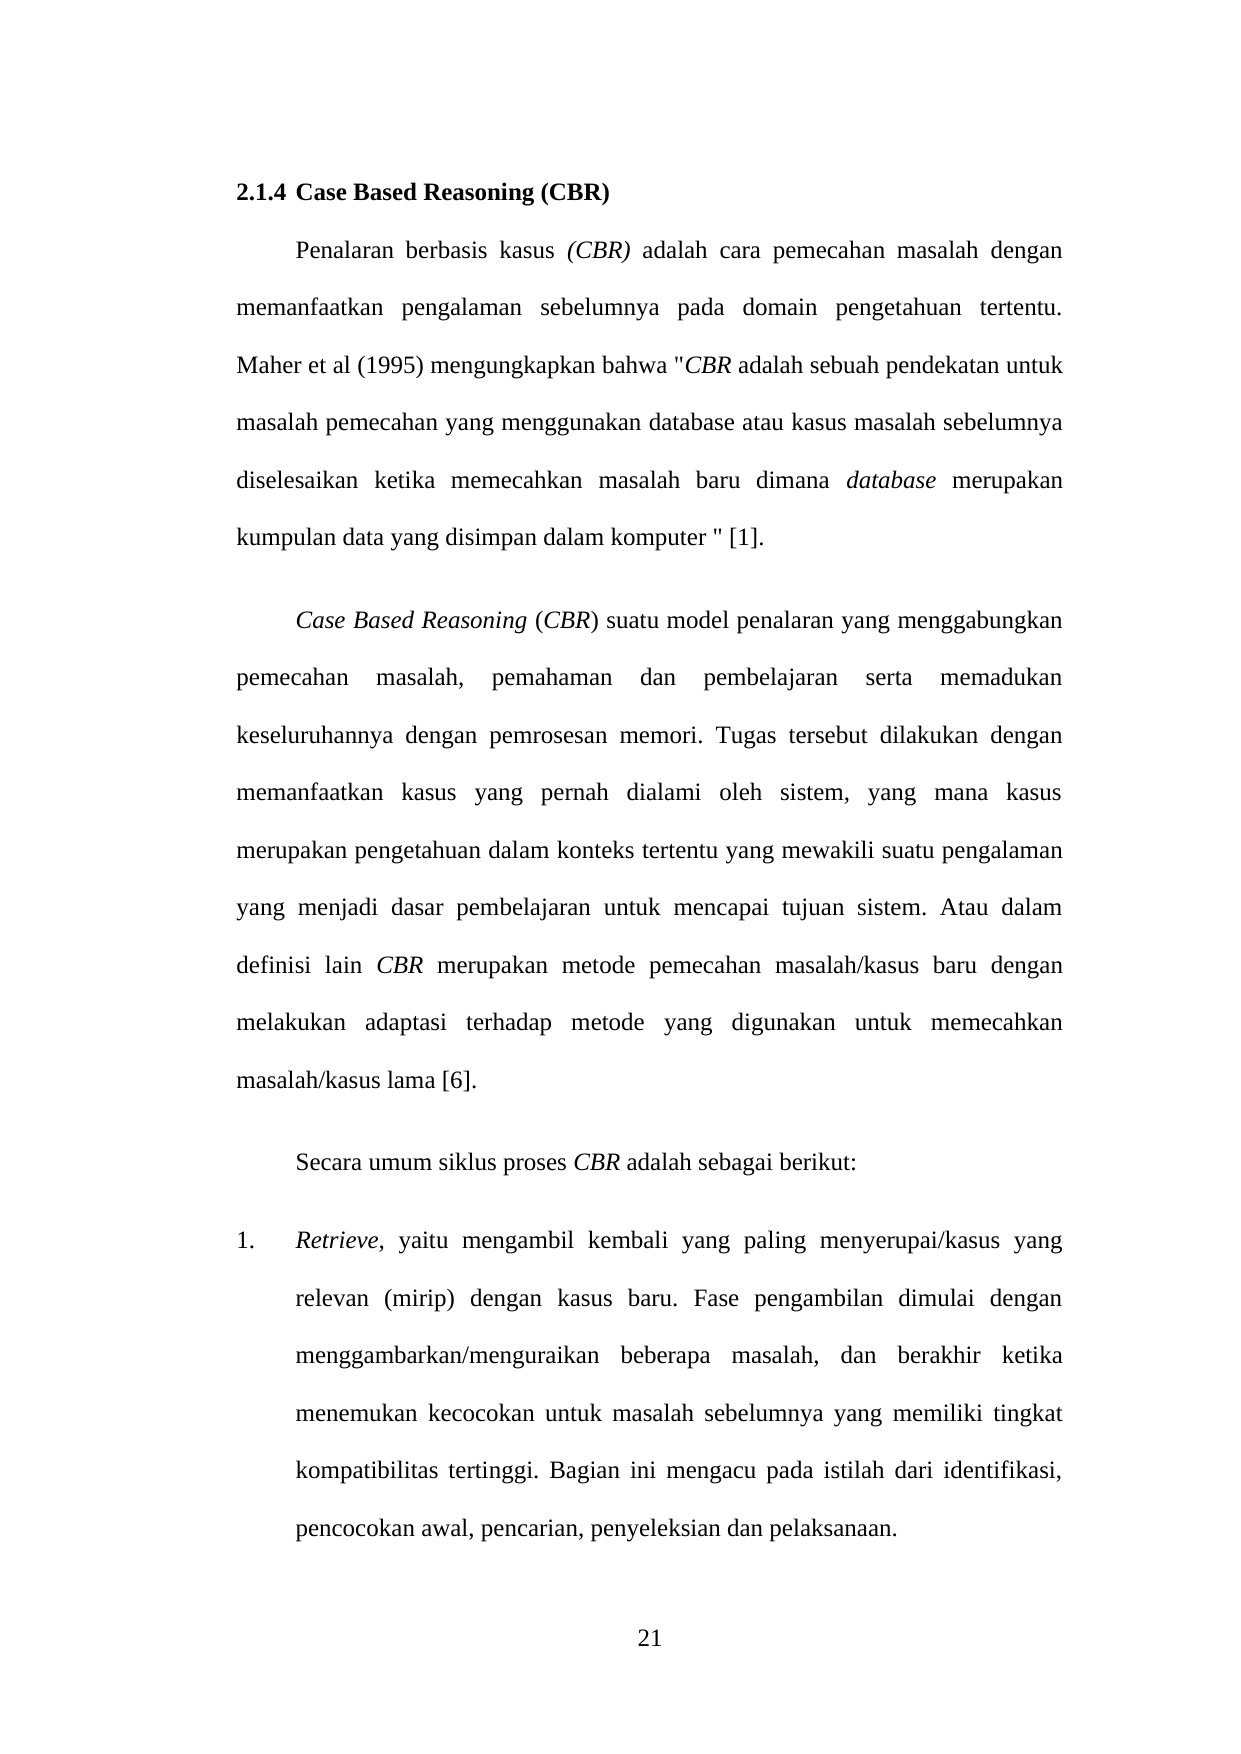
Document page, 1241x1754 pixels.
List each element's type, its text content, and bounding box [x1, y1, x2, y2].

list Retrieve, yaitu mengambil kembali yang paling menyerupai/kasus yang relevan (mirip) dengan kasus baru. Fase pengambilan dimulai dengan menggambarkan/menguraikan beberapa masalah, dan berakhir ketika menemukan kecocokan untuk masalah sebelumnya yang memiliki tingkat kompatibilitas tertinggi. Bagian ini mengacu pada istilah dari identifikasi, pencocokan awal, pencarian, penyeleksian dan pelaksanaan. [236, 1226, 1063, 1542]
text Penalaran berbasis kasus (CBR) adalah cara pemecahan masalah dengan memanfaatkan pengalaman sebelumnya pada domain pengetahuan tertentu. Maher et al (1995) mengungkapkan bahwa "CBR adalah sebuah pendekatan untuk masalah pemecahan yang menggunakan database atau kasus masalah sebelumnya diselesaikan ketika memecahkan masalah baru dimana database merupakan kumpulan data yang disimpan dalam komputer ". [236, 235, 1063, 551]
text Secara umum siklus proses CBR adalah sebagai berikut: [236, 1147, 1063, 1176]
text Case Based Reasoning (CBR) suatu model penalaran yang menggabungkan pemecahan masalah, pemahaman dan pembelajaran serta memadukan keseluruhannya dengan pemrosesan memori. Tugas tersebut dilakukan dengan memanfaatkan kasus yang pernah dialami oleh sistem, yang mana kasus merupakan pengetahuan dalam konteks tertentu yang mewakili suatu pengalaman yang menjadi dasar pembelajaran untuk mencapai tujuan sistem. Atau dalam definisi lain CBR merupakan metode pemecahan masalah/kasus baru dengan melakukan adaptasi terhadap metode yang digunakan untuk memecahkan masalah/kasus lama. [236, 605, 1063, 1093]
subtitle Case Based Reasoning (CBR) [236, 177, 1063, 206]
